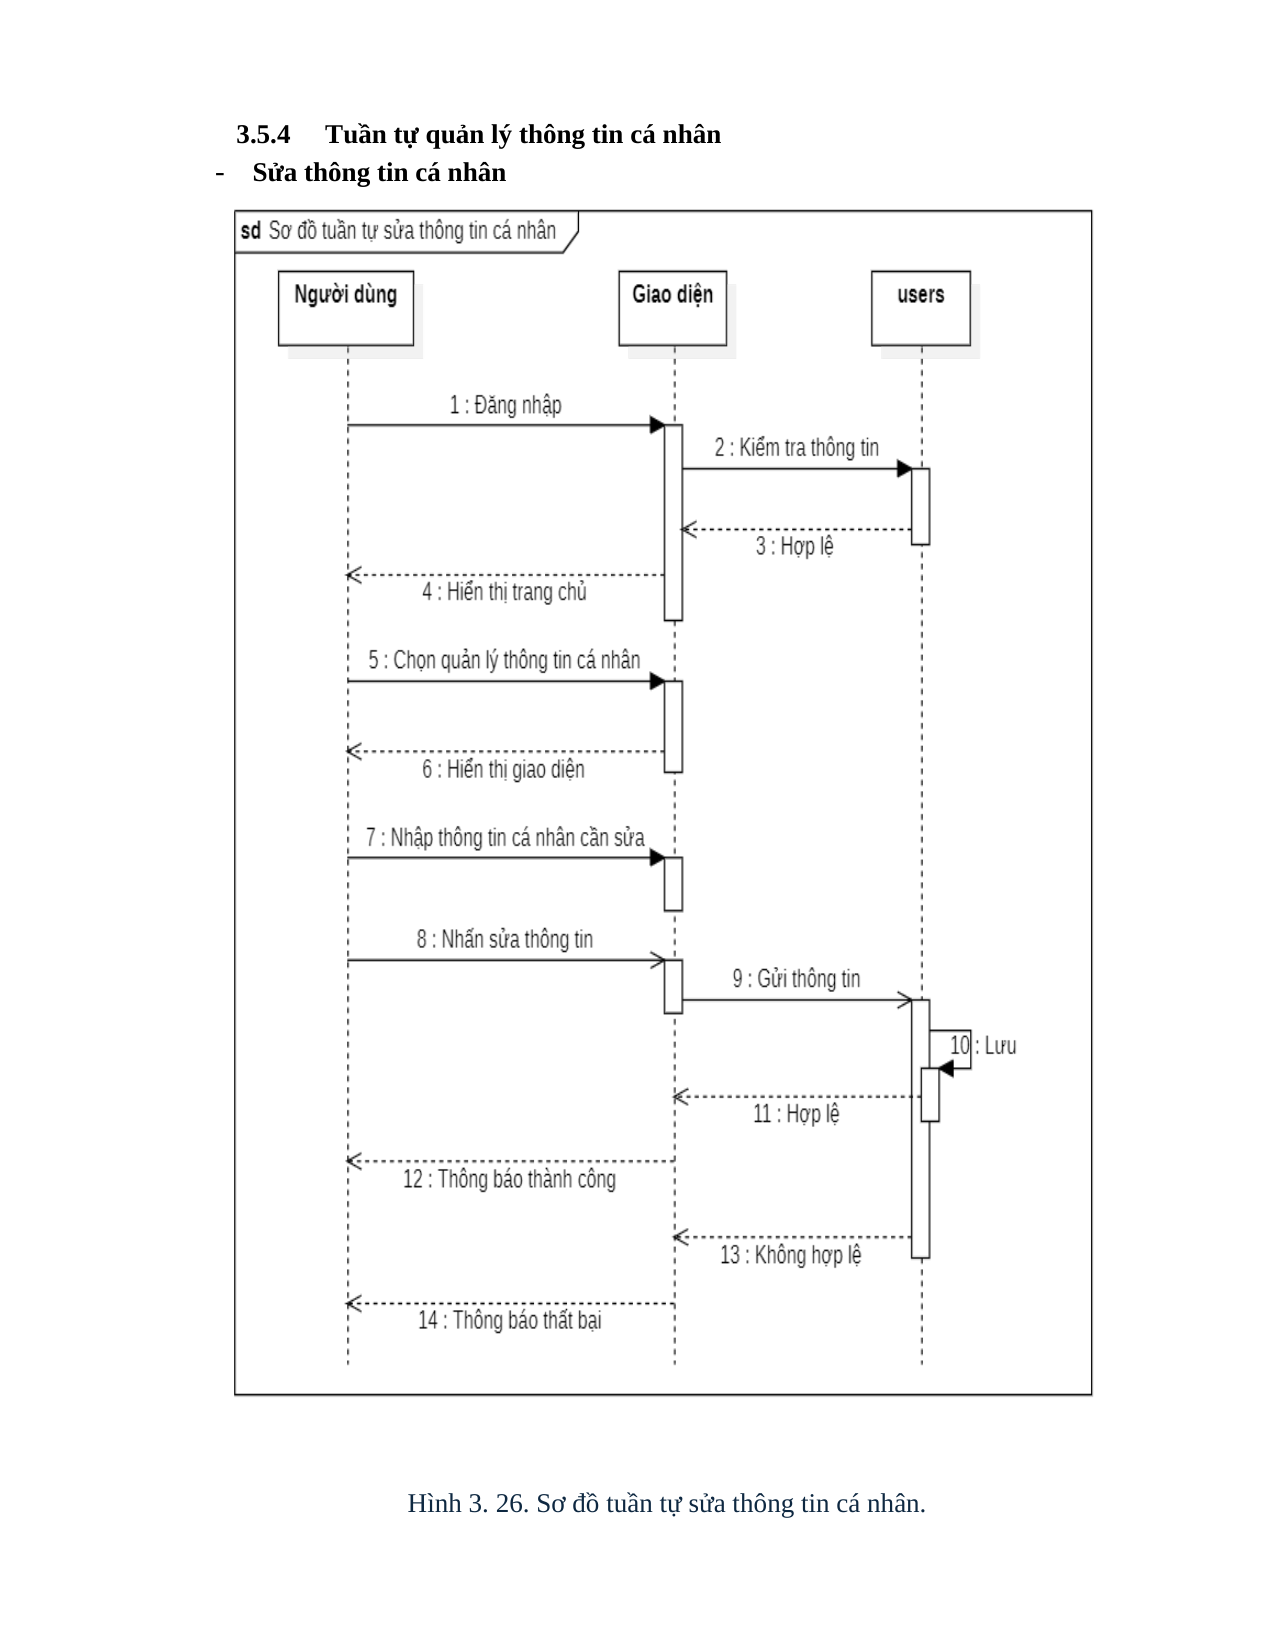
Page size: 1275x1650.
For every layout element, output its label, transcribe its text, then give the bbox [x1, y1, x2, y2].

list Tuần tự quản lý thông tin cá nhân [236, 118, 1157, 149]
text Hình 3. 26. Sơ đồ tuần tự sửa thông tin cá nhân. [177, 1487, 1157, 1518]
picture [221, 192, 1145, 1470]
list Sửa thông tin cá nhân [215, 154, 1157, 187]
